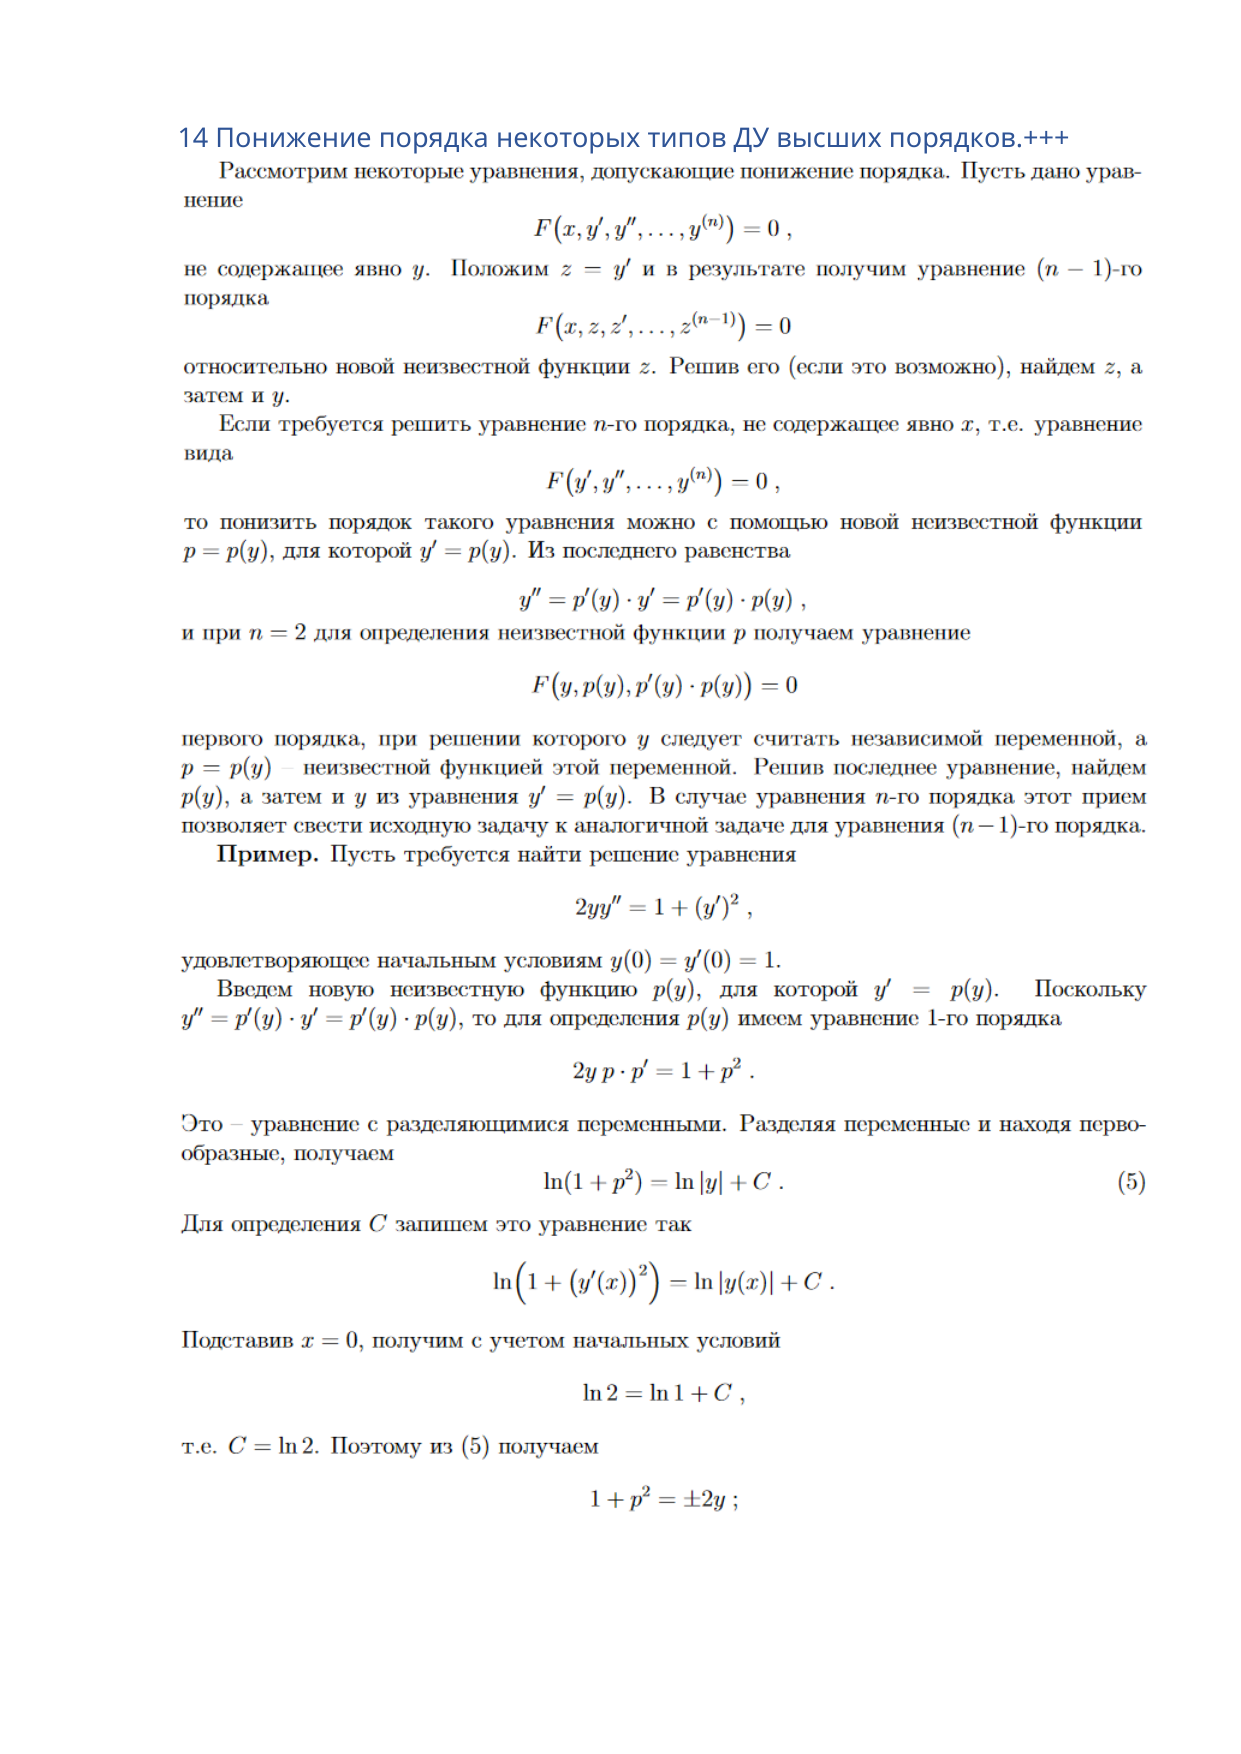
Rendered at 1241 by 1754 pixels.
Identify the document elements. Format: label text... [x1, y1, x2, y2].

subtitle 14 Понижение порядка некоторых типов ДУ высших порядков.+++ [177, 118, 1152, 155]
picture [177, 157, 1152, 620]
picture [177, 621, 1152, 1532]
